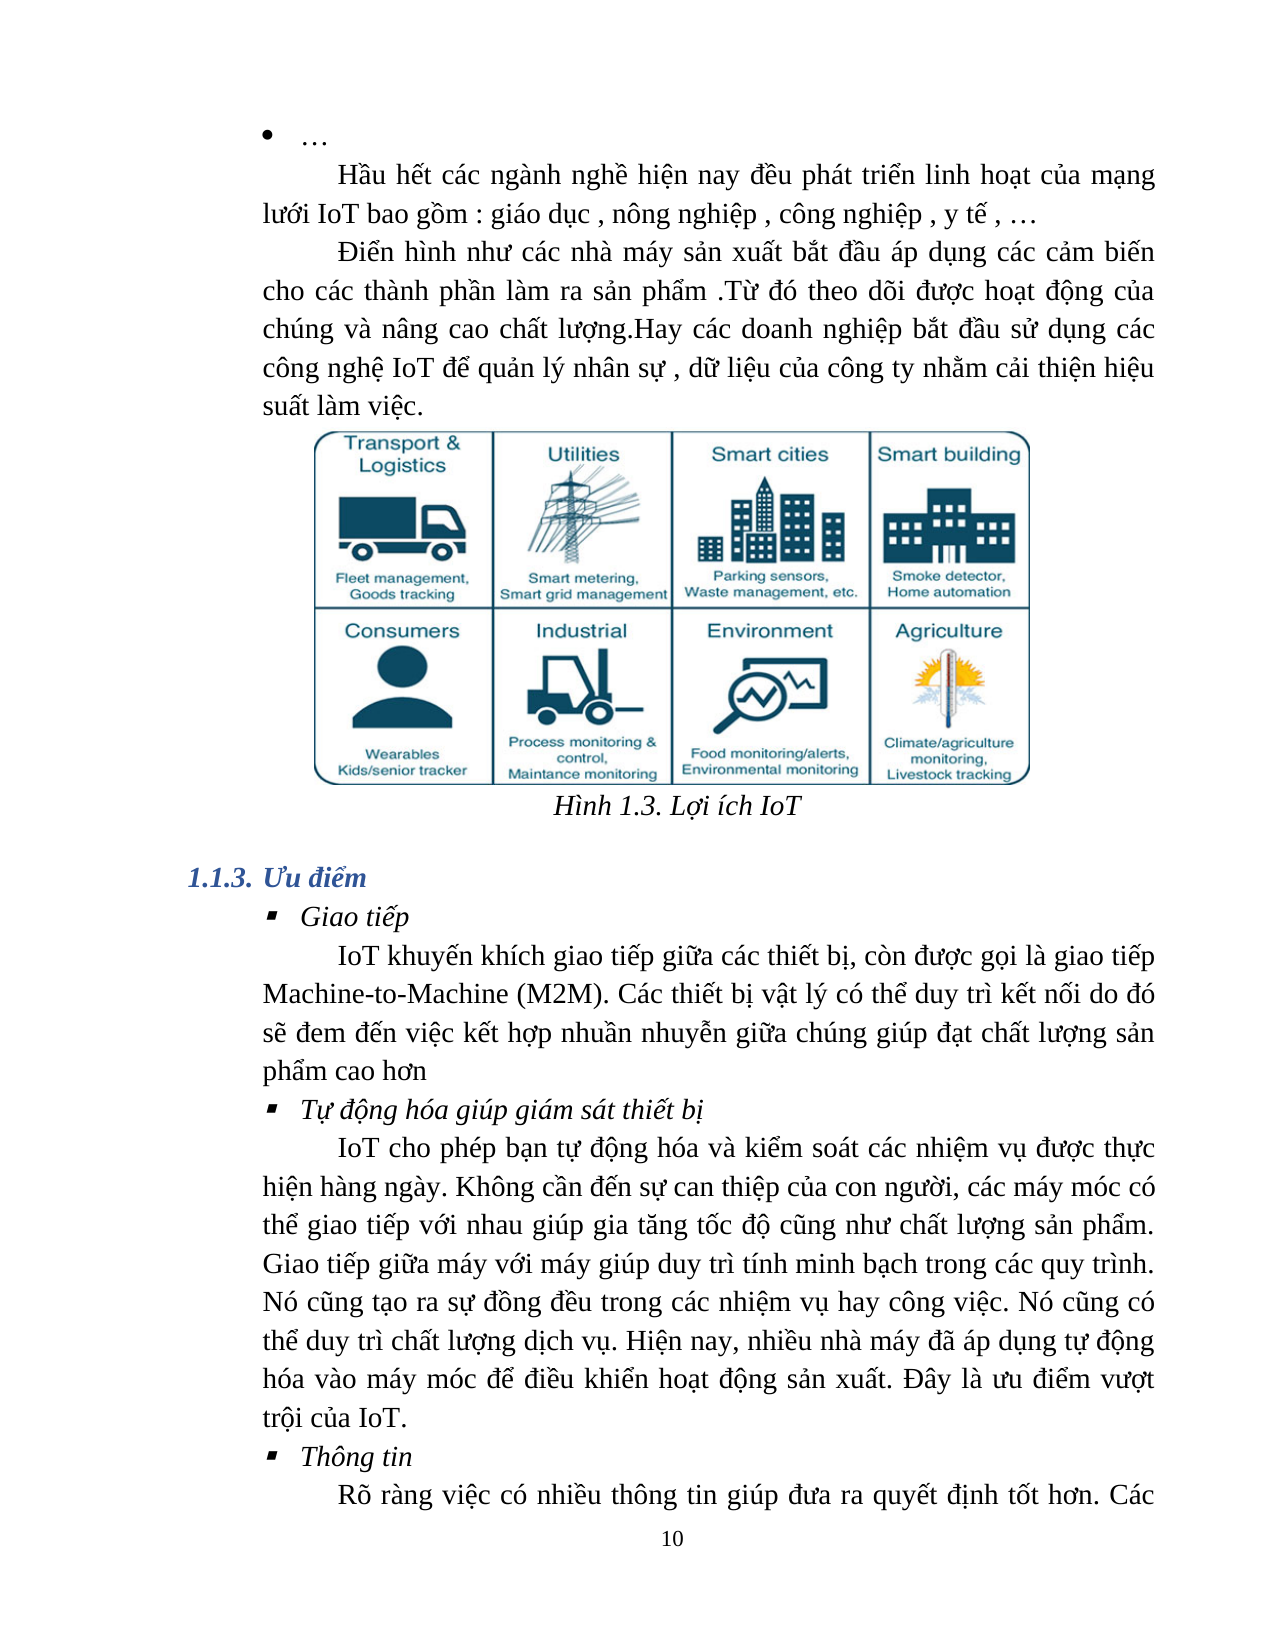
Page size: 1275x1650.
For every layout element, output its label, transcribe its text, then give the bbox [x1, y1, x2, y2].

text IoT cho phép bạn tự động hóa và kiểm soát các nhiệm vụ được thực hiện hàng ngày. Không cần đến sự can thiệp của con người, các máy móc có thể giao tiếp với nhau giúp gia tăng tốc độ cũng như chất lượng sản phẩm. Giao tiếp giữa máy với máy giúp duy trì tính minh bạch trong các quy trình. Nó cũng tạo ra sự đồng đều trong các nhiệm vụ hay công việc. Nó cũng có thể duy trì chất lượng dịch vụ. Hiện nay, nhiều nhà máy đã áp dụng tự động hóa vào máy móc để điều khiển hoạt động sản xuất. Đây là ưu điểm vượt trội của IoT. [262, 1130, 1156, 1434]
subtitle Ưu điểm [187, 860, 1156, 894]
list IoT khuyến khích giao tiếp giữa các thiết bị, còn được gọi là giao tiếp Machine-to-Machine (M2M). Các thiết bị vật lý có thể duy trì kết nối do đó sẽ đem đến việc kết hợp nhuần nhuyễn giữa chúng giúp đạt chất lượng sản phẩm cao hơn [262, 938, 1156, 1087]
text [262, 1477, 1156, 1511]
list Tự động hóa giúp giám sát thiết bị [262, 1092, 1156, 1125]
text Điển hình như các nhà máy sản xuất bắt đầu áp dụng các cảm biến cho các thành phần làm ra sản phẩm .Từ đó theo dõi được hoạt động của chúng và nâng cao chất lượng.Hay các doanh nghiệp bắt đầu sử dụng các công nghệ IoT để quản lý nhân sự , dữ liệu của công ty nhằm cải thiện hiệu suất làm việc. [262, 234, 1156, 422]
text Hầu hết các ngành nghề hiện nay đều phát triển linh hoạt của mạng lưới IoT bao gồm : giáo dục , nông nghiệp , công nghiệp , y tế , … [262, 157, 1156, 229]
list Giao tiếp [262, 899, 1156, 933]
list Thông tin [262, 1439, 1156, 1472]
picture [314, 427, 1030, 785]
list … [262, 118, 1156, 152]
subtitle Hình 1.3. Lợi ích IoT [200, 788, 1156, 822]
